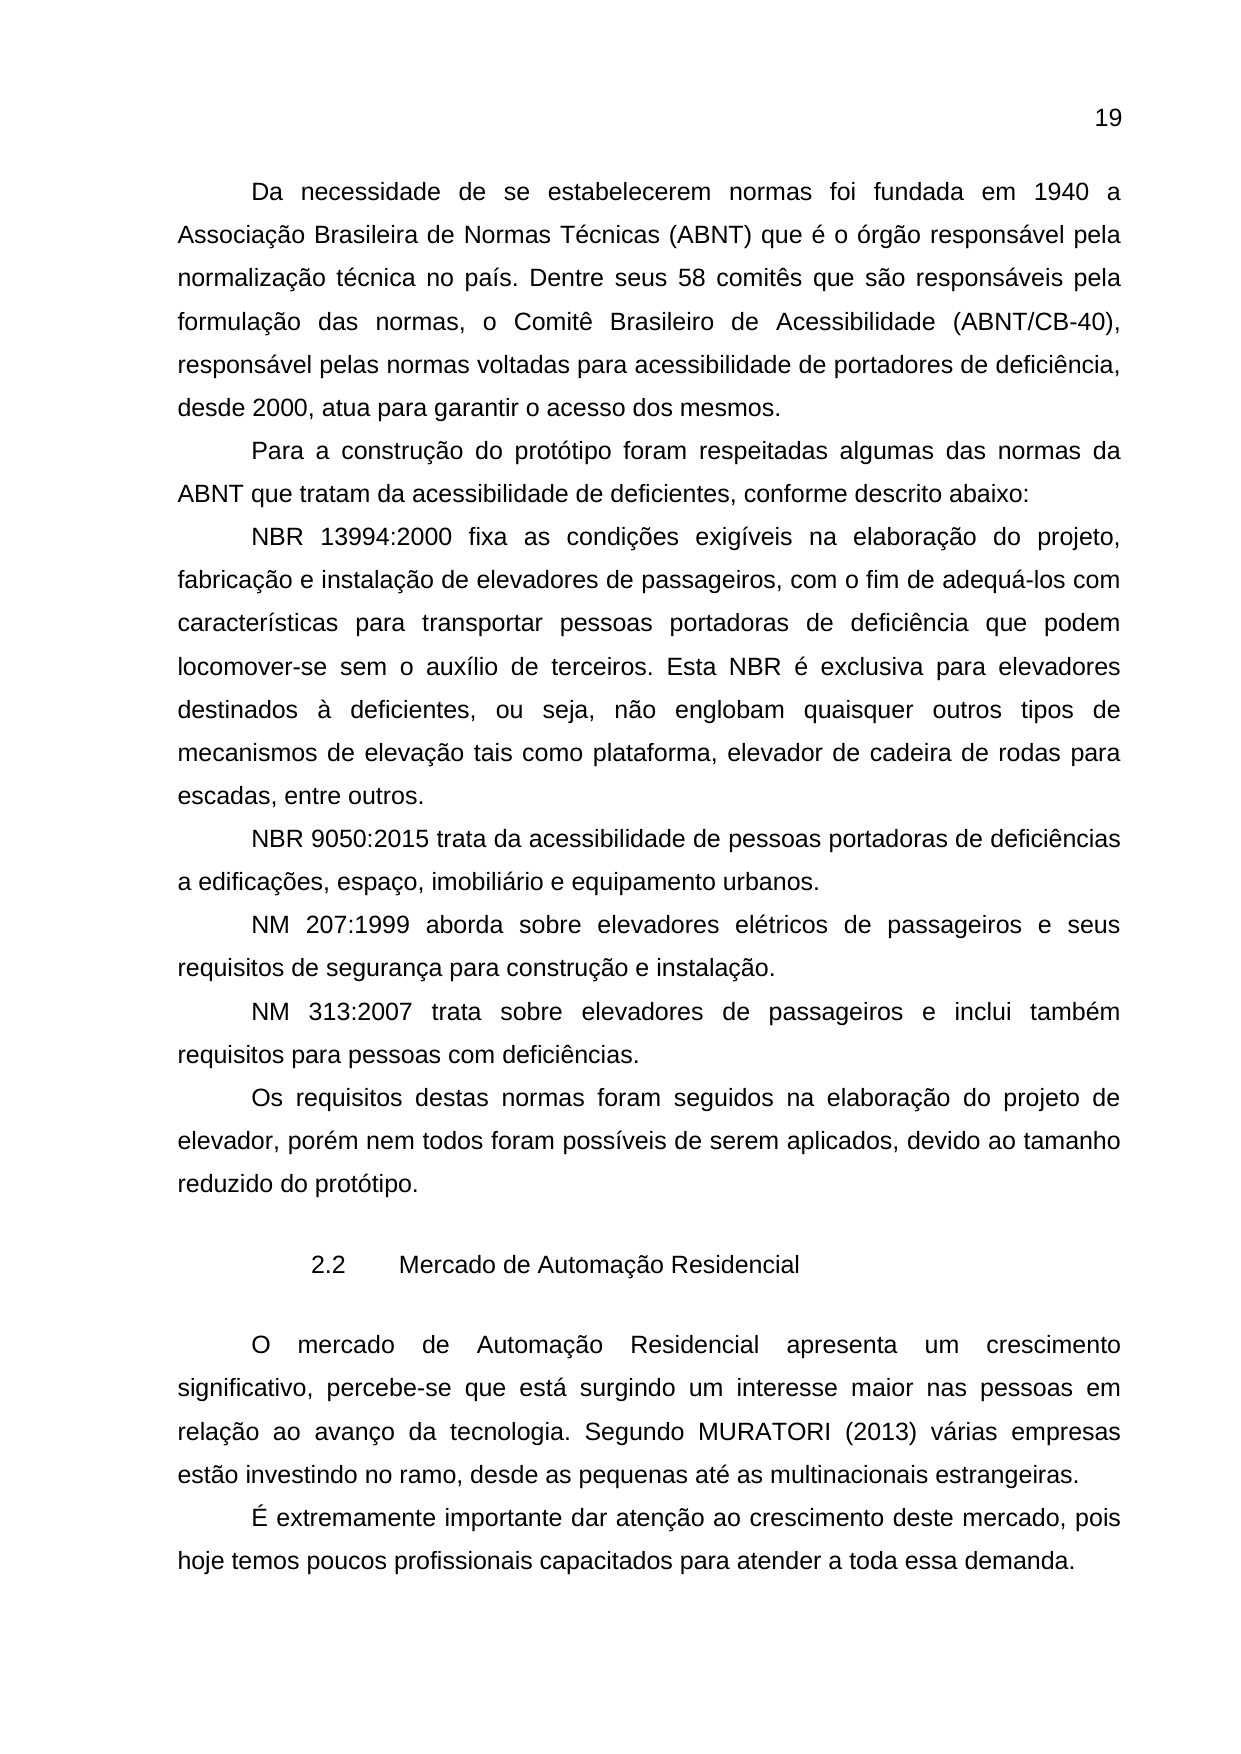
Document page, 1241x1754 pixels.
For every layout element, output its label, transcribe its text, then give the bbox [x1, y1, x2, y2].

text NM 207:1999 aborda sobre elevadores elétricos de passageiros e seus requisitos de segurança para construção e instalação. [177, 910, 1122, 982]
text NBR 9050:2015 trata da acessibilidade de pessoas portadoras de deficiências a edificações, espaço, imobiliário e equipamento urbanos. [177, 824, 1122, 896]
text NBR 13994:2000 fixa as condições exigíveis na elaboração do projeto, fabricação e instalação de elevadores de passageiros, com o fim de adequá-los com características para transportar pessoas portadoras de deficiência que podem locomover-se sem o auxílio de terceiros. Esta NBR é exclusiva para elevadores destinados à deficientes, ou seja, não englobam quaisquer outros tipos de mecanismos de elevação tais como plataforma, elevador de cadeira de rodas para escadas, entre outros. [177, 522, 1122, 810]
text O mercado de Automação Residencial apresenta um crescimento significativo, percebe-se que está surgindo um interesse maior nas pessoas em relação ao avanço da tecnologia. Segundo MURATORI (2013) várias empresas estão investindo no ramo, desde as pequenas até as multinacionais estrangeiras. [177, 1330, 1122, 1488]
text Da necessidade de se estabelecerem normas foi fundada em 1940 a Associação Brasileira de Normas Técnicas (ABNT) que é o órgão responsável pela normalização técnica no país. Dentre seus 58 comitês que são responsáveis pela formulação das normas, o Comitê Brasileiro de Acessibilidade (ABNT/CB-40), responsável pelas normas voltadas para acessibilidade de portadores de deficiência, desde 2000, atua para garantir o acesso dos mesmos. [177, 177, 1122, 422]
text Os requisitos destas normas foram seguidos na elaboração do projeto de elevador, porém nem todos foram possíveis de serem aplicados, devido ao tamanho reduzido do protótipo. [177, 1083, 1122, 1198]
text NM 313:2007 trata sobre elevadores de passageiros e inclui também requisitos para pessoas com deficiências. [177, 997, 1122, 1068]
text É extremamente importante dar atenção ao crescimento deste mercado, pois hoje temos poucos profissionais capacitados para atender a toda essa demanda. [177, 1503, 1122, 1575]
text Para a construção do protótipo foram respeitadas algumas das normas da ABNT que tratam da acessibilidade de deficientes, conforme descrito abaixo: [177, 436, 1122, 508]
subtitle Mercado de Automação Residencial [237, 1250, 1122, 1278]
